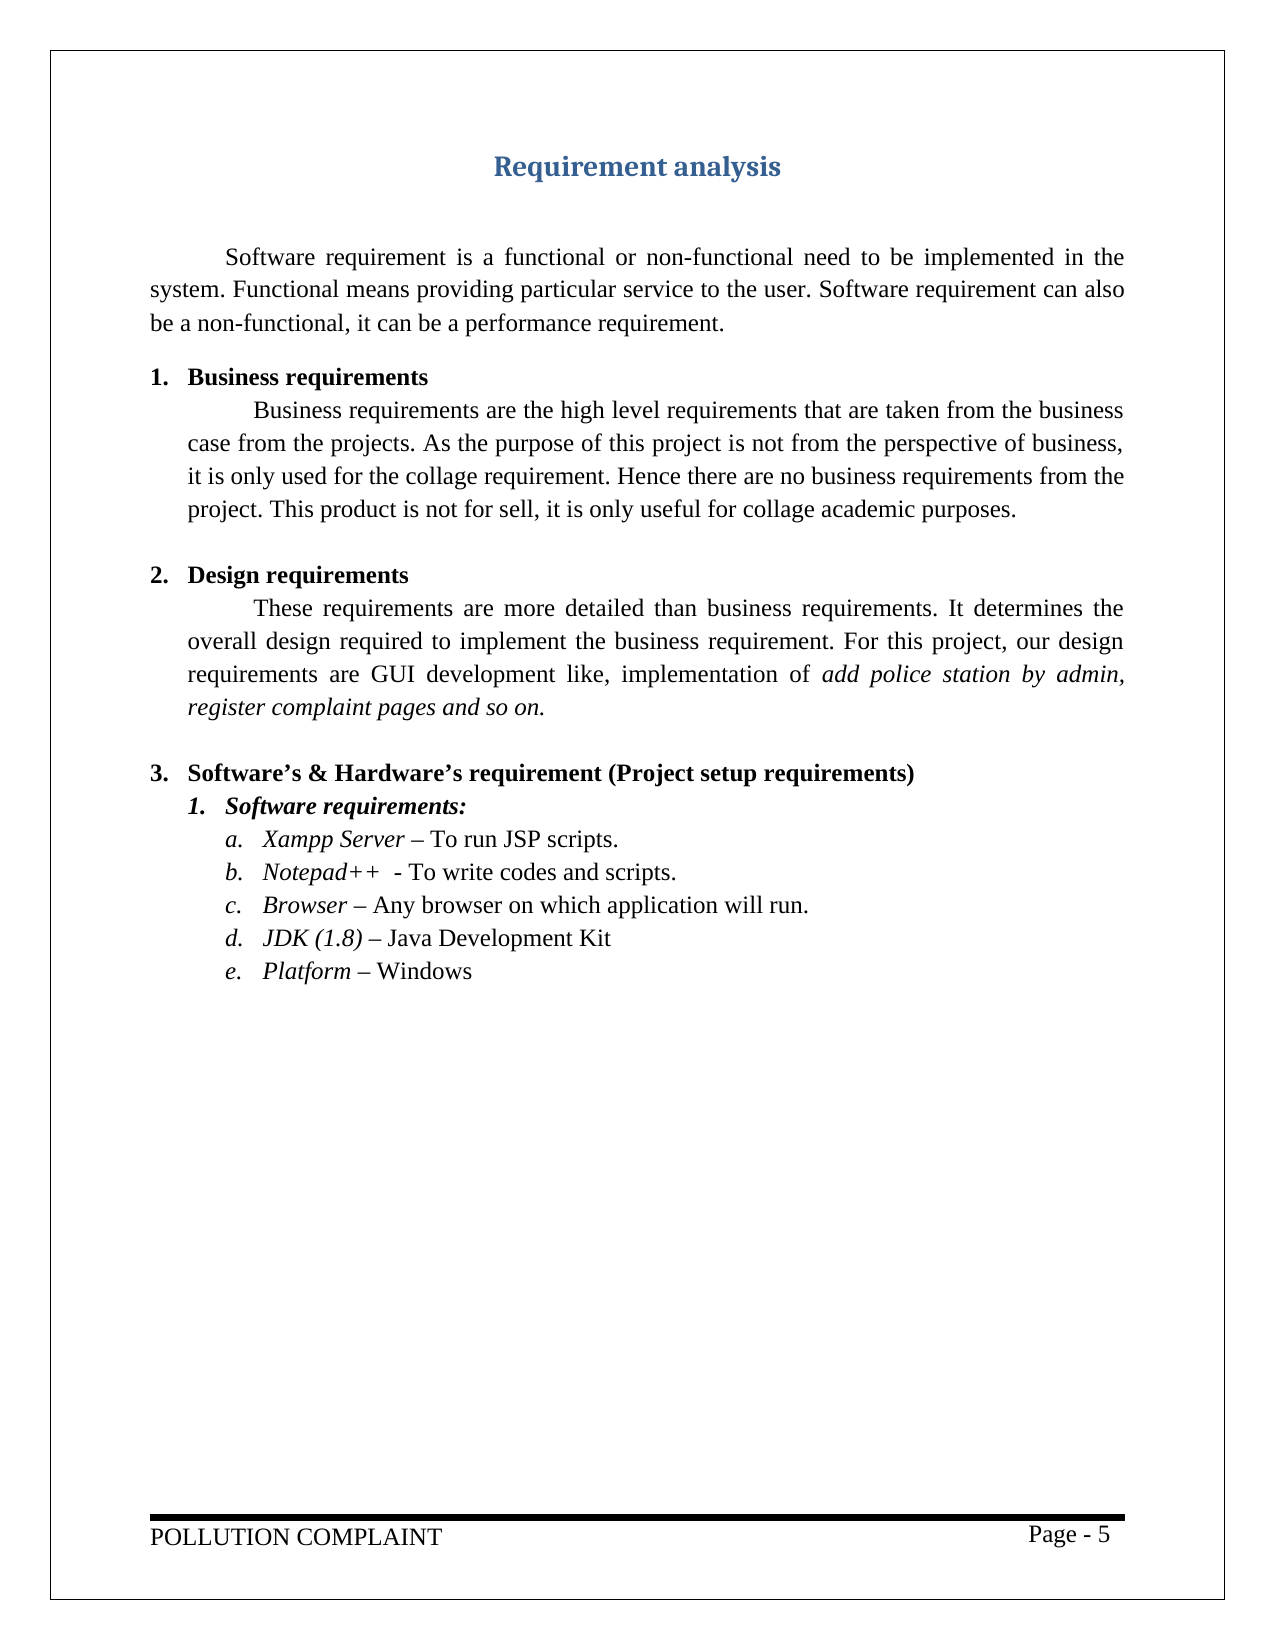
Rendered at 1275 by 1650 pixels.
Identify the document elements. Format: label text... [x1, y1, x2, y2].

list These requirements are more detailed than business requirements. It determines the overall design required to implement the business requirement. For this project, our design requirements are GUI development like, implementation of add police station by admin, register complaint pages and so on. [187, 593, 1125, 721]
list Business requirements are the high level requirements that are taken from the business case from the projects. As the purpose of this project is not from the perspective of business, it is only used for the collage requirement. Hence there are no business requirements from the project. This product is not for sell, it is only useful for collage academic purposes. [187, 395, 1125, 523]
list Software requirements: [187, 791, 1125, 820]
list Xampp Server – To run JSP scripts. [225, 824, 1125, 853]
list Business requirements [150, 362, 1125, 391]
list Platform – Windows [225, 956, 1125, 985]
list Software’s & Hardware’s requirement (Project setup requirements) [150, 758, 1125, 787]
list JDK (1.8) – Java Development Kit [225, 923, 1125, 952]
text Software requirement is a functional or non-functional need to be implemented in the system. Functional means providing particular service to the user. Software requirement can also be a non-functional, it can be a performance requirement. [150, 242, 1125, 337]
subtitle Requirement analysis [150, 150, 1125, 183]
list Notepad++ - To write codes and scripts. [225, 857, 1125, 886]
list Design requirements [150, 560, 1125, 589]
list Browser – Any browser on which application will run. [225, 890, 1125, 919]
